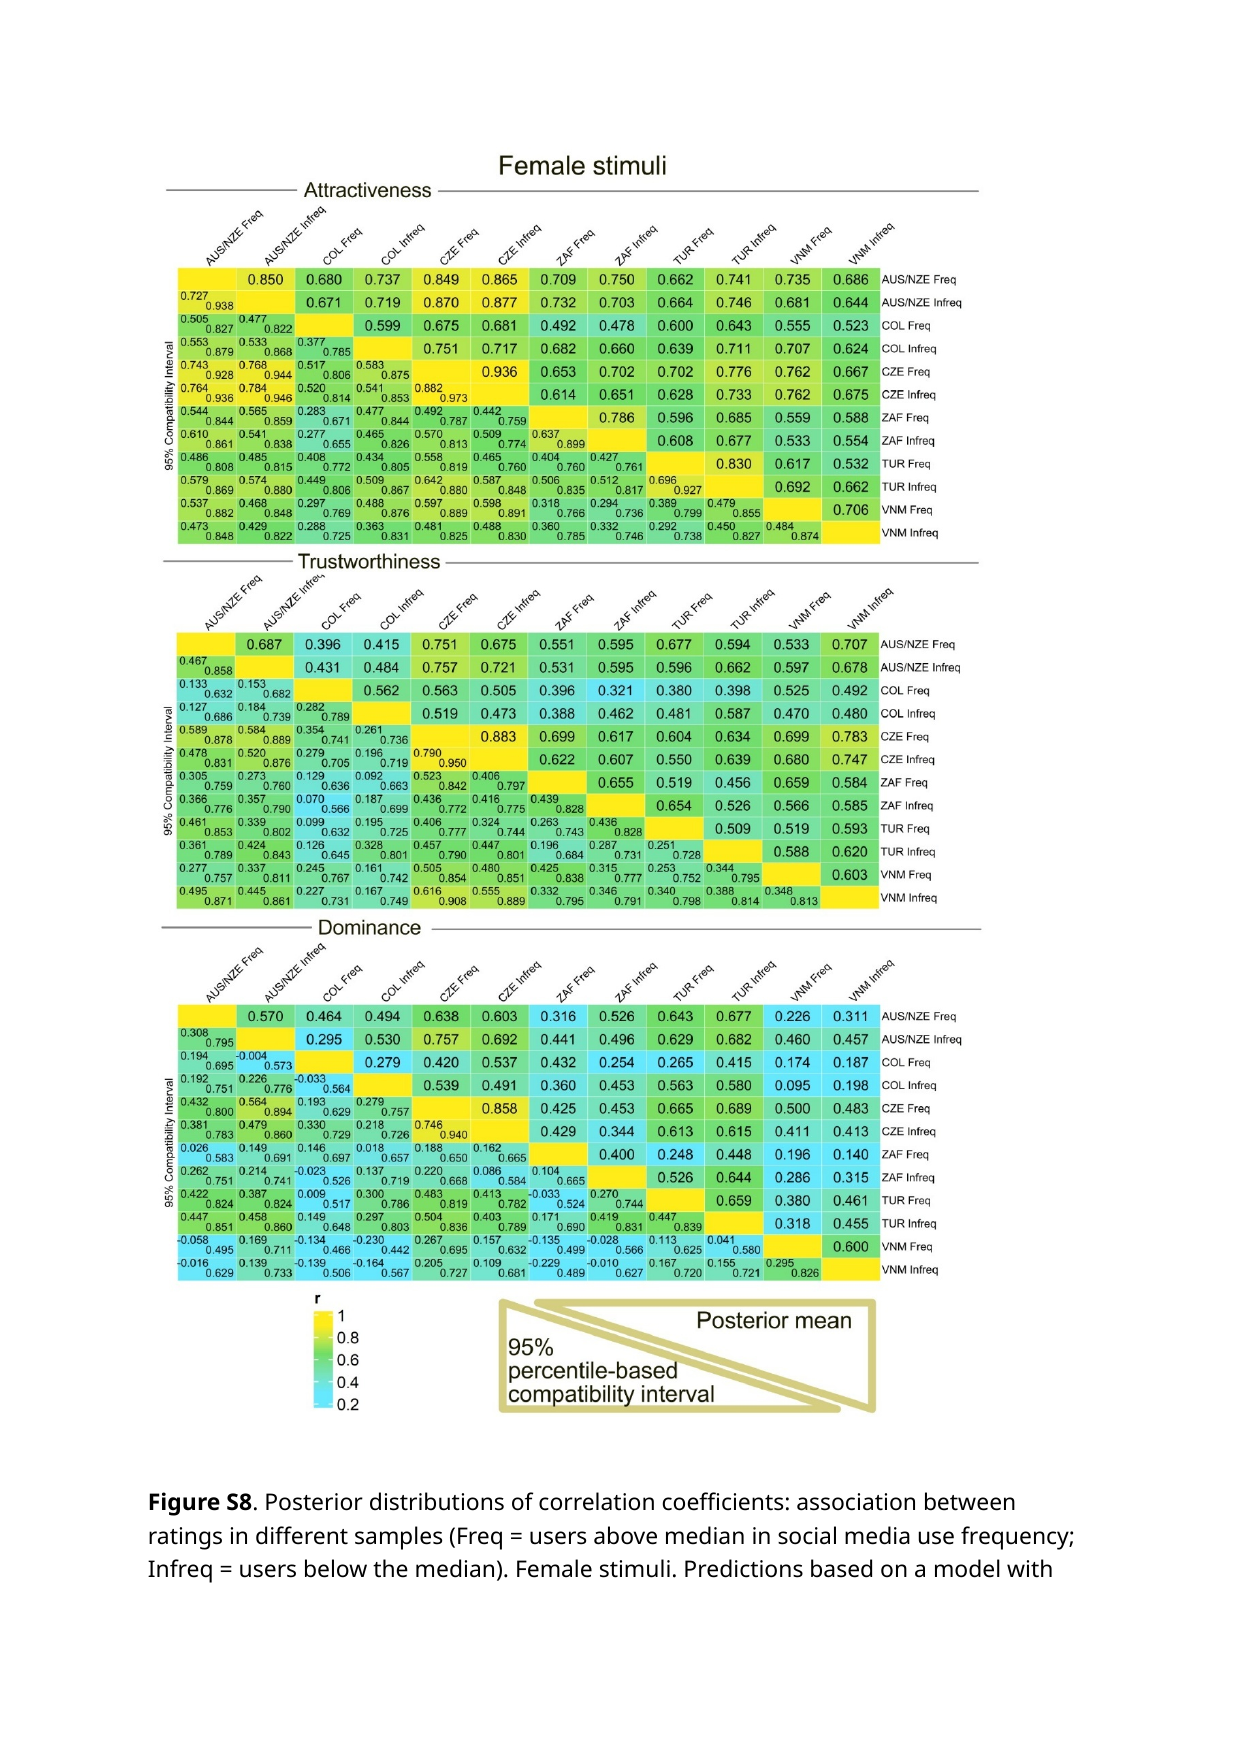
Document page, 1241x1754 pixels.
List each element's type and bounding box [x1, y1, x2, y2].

picture [147, 147, 1030, 1417]
text [148, 1486, 1093, 1585]
